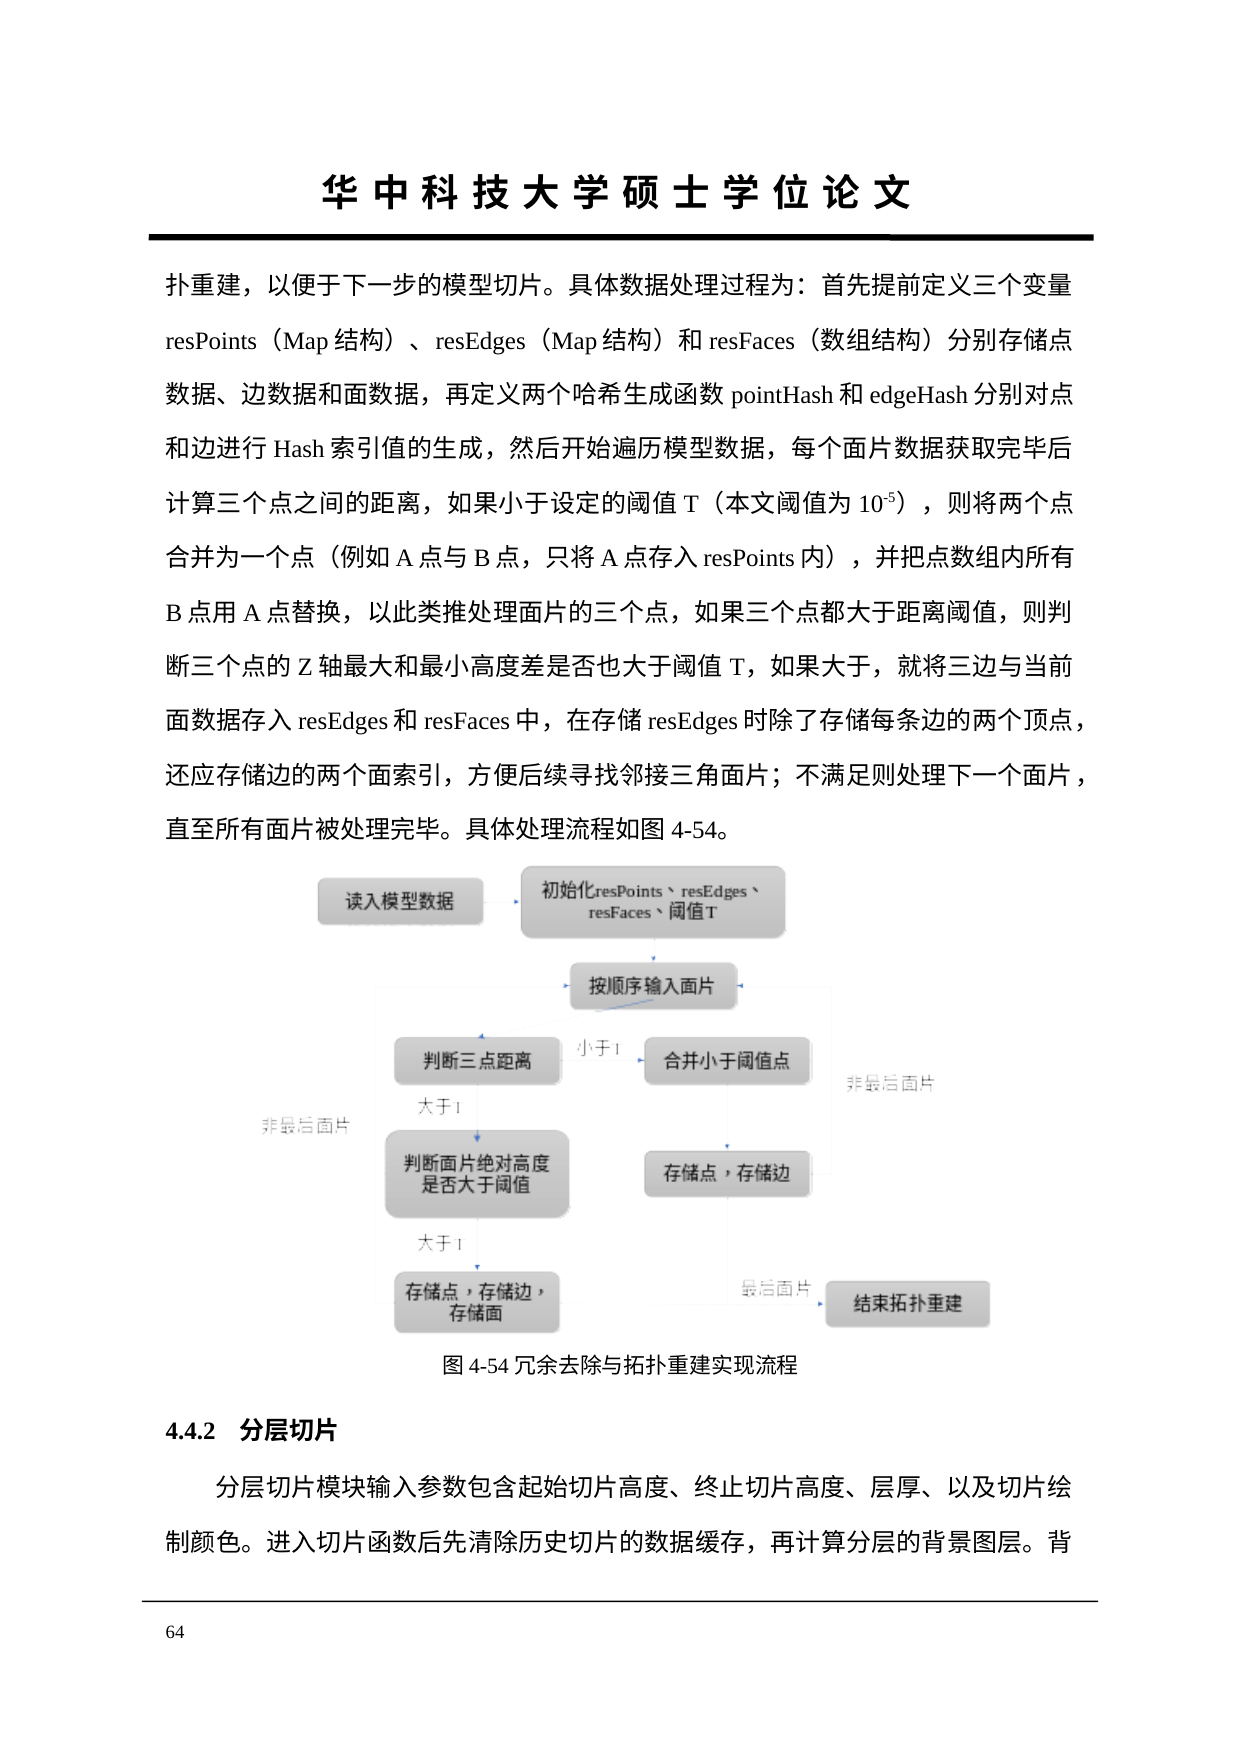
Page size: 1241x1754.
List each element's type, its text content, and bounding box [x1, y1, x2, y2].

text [165, 266, 1075, 846]
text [165, 1468, 1075, 1558]
subtitle 分层切片 [165, 1411, 1075, 1447]
